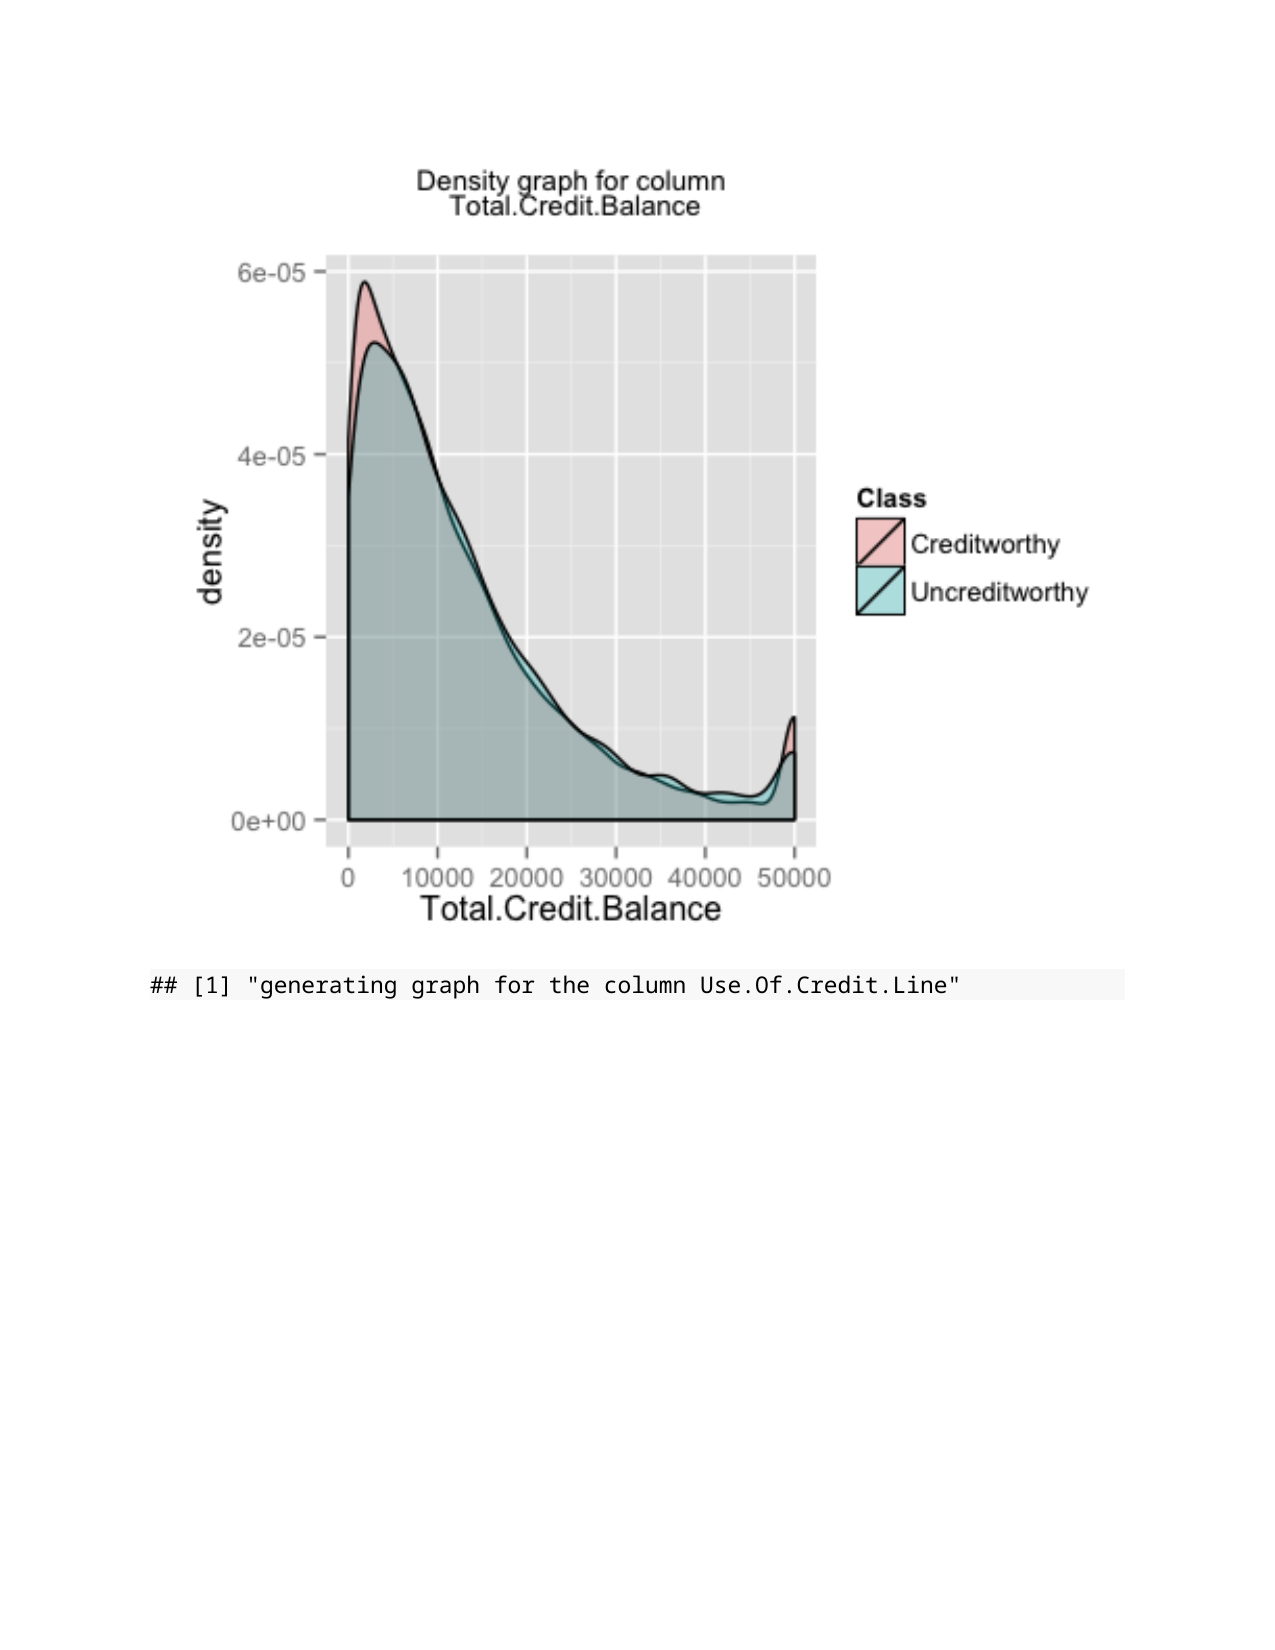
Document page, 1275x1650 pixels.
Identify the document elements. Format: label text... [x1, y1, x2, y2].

picture [168, 150, 1169, 950]
text ## [1] "generating graph for the column Use.Of.Credit.Line" [150, 969, 1125, 1000]
